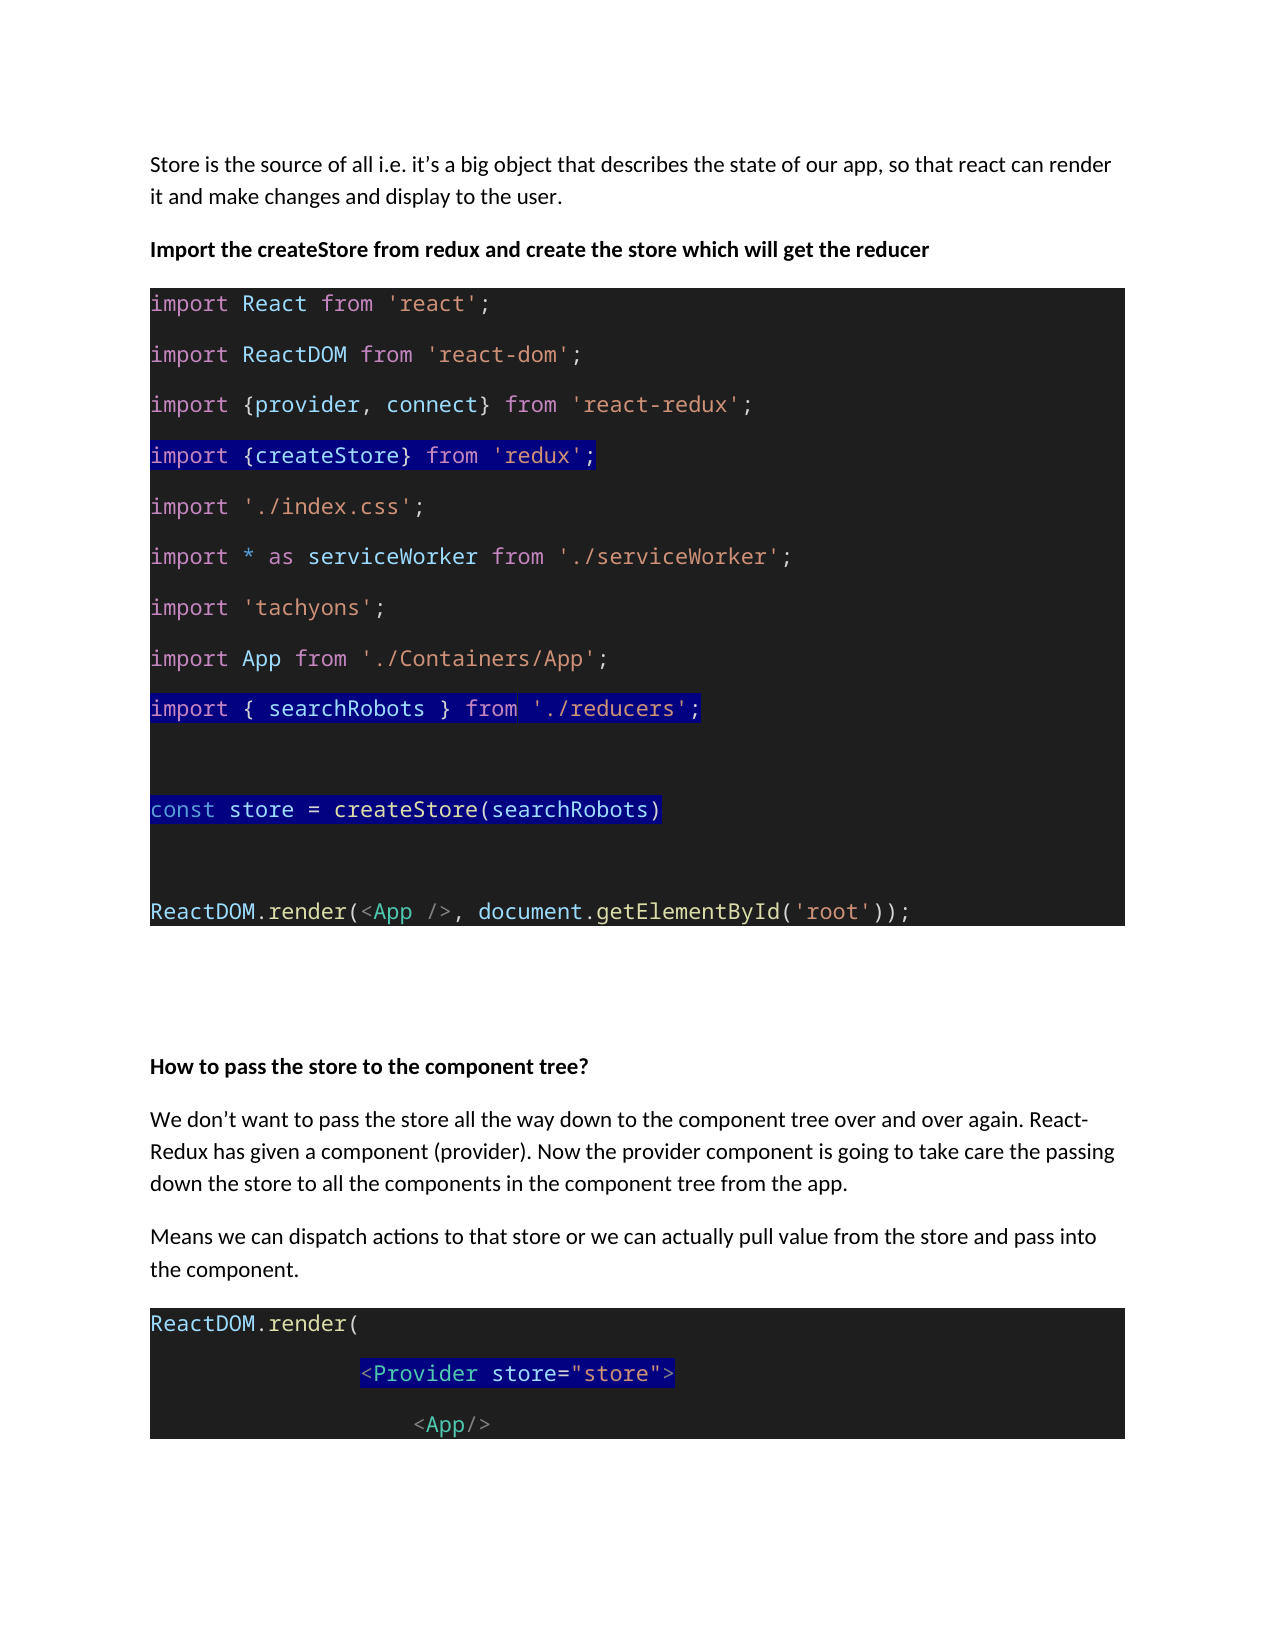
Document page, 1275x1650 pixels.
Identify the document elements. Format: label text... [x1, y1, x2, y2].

table_header import React from 'react'; import ReactDOM from 'react-dom'; import {provider, connect} from 'react-redux'; import {createStore} from 'redux'; import './index.css'; import * as serviceWorker from './serviceWorker'; import 'tachyons'; import App from './Containers/App'; import { searchRobots } from './reducers'; const store = createStore(searchRobots) ReactDOM.render(<App />, document.getElementById('root')); [139, 288, 1136, 999]
text Store is the source of all i.e. it’s a big object that describes the state of our app, so that react can render it and make changes and display to the user. [150, 150, 1125, 210]
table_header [139, 1308, 1136, 1459]
text Means we can dispatch actions to that store or we can actually pull value from the store and pass into the component. [150, 1222, 1125, 1283]
text We don’t want to pass the store all the way down to the component tree over and over again. React-Redux has given a component (provider). Now the provider component is going to take care the passing down the store to all the components in the component tree from the app. [150, 1105, 1125, 1197]
text How to pass the store to the component tree? [150, 1052, 1125, 1080]
text Import the createStore from redux and create the store which will get the reducer [150, 235, 1125, 263]
